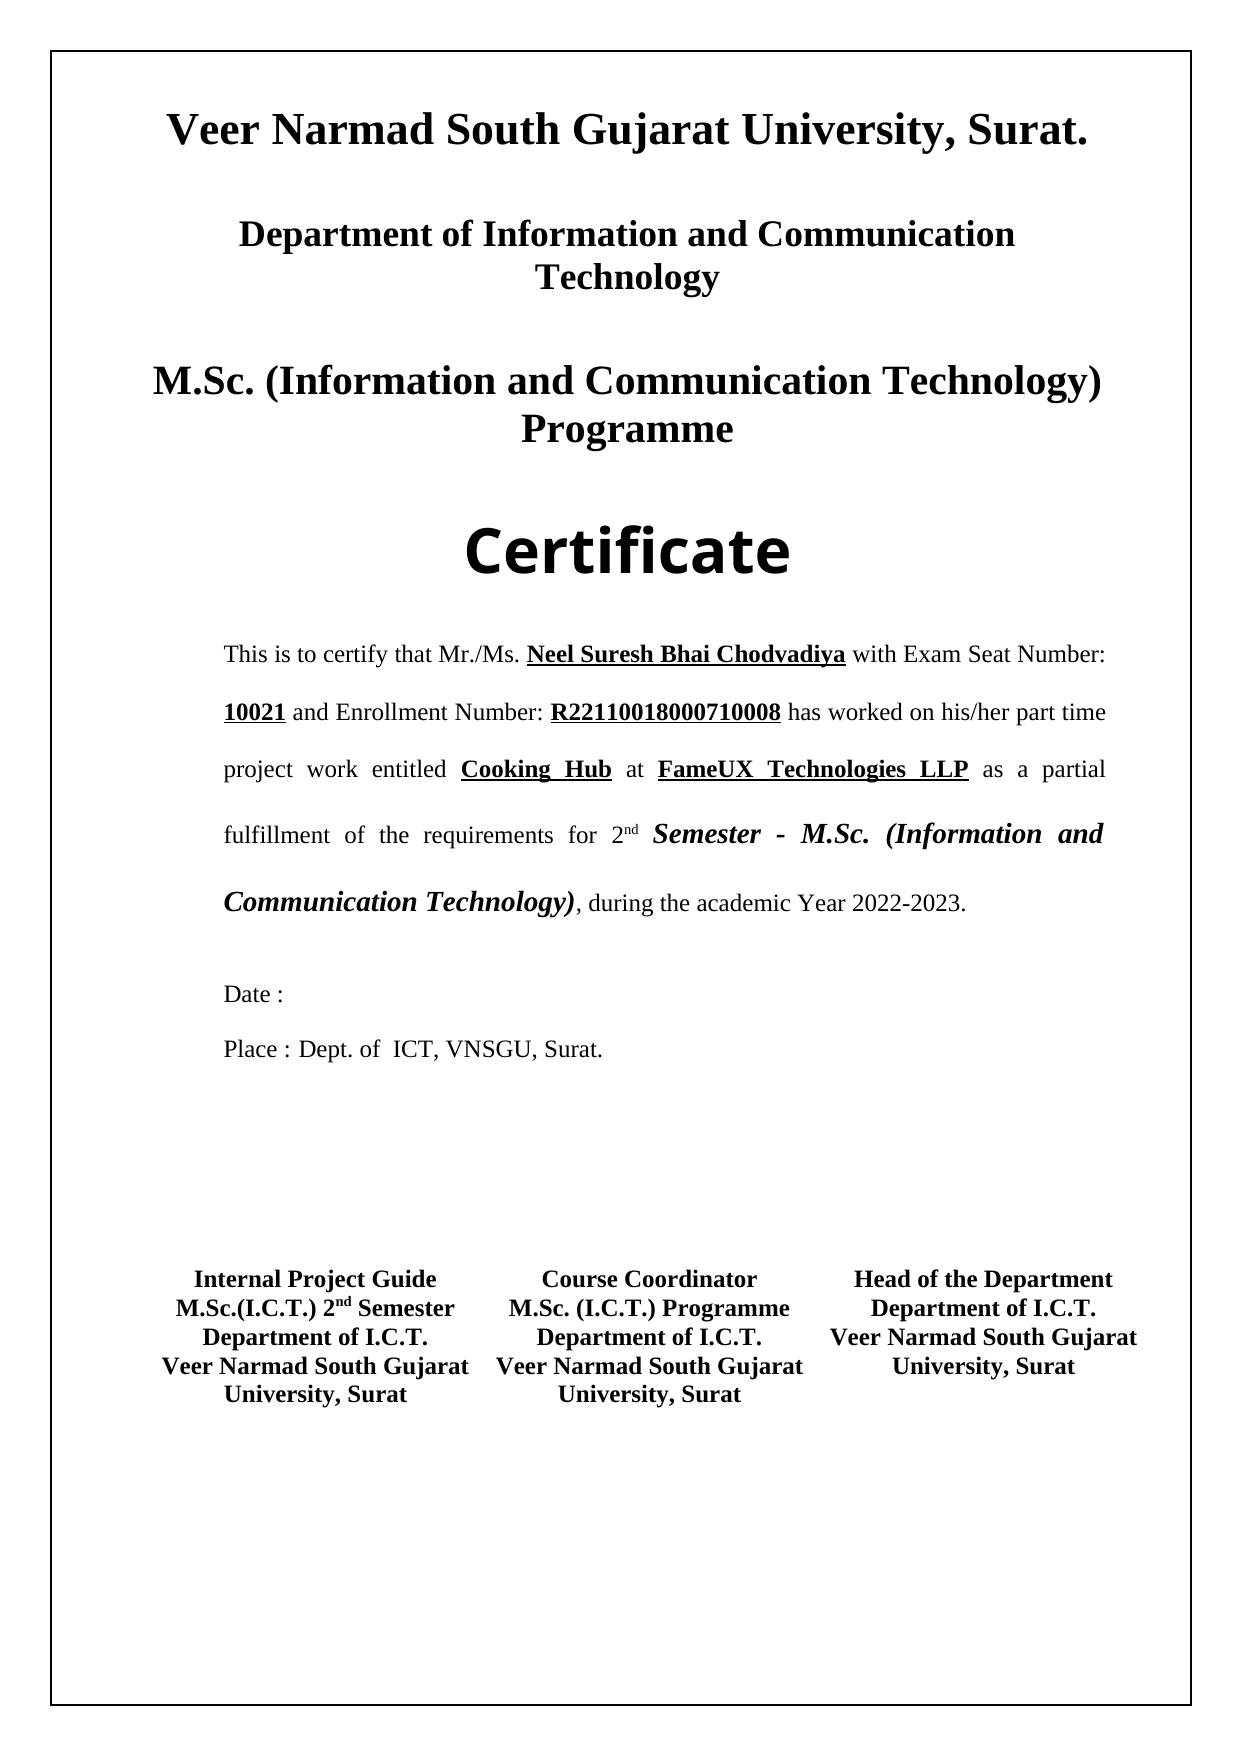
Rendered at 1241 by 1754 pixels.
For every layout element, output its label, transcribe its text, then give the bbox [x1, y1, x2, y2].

text This is to certify that Mr./Ms. Neel Suresh Bhai Chodvadiya with Exam Seat Number: 10021 and Enrollment Number: R22110018000710008 has worked on his/her part time project work entitled Cooking Hub at FameUX Technologies LLP as a partial fulfillment of the requirements for 2nd Semester - M.Sc. (Information and Communication Technology), during the academic Year 2022-2023. [223, 639, 1106, 917]
table_header Course Coordinator M.Sc. (I.C.T.) Programme Department of I.C.T. Veer Narmad South Gujarat University, Surat [482, 1265, 816, 1408]
table_header Internal Project Guide M.Sc.(I.C.T.) 2nd Semester Department of I.C.T. Veer Narmad South Gujarat University, Surat [148, 1265, 482, 1408]
text Certificate [148, 506, 1106, 591]
text M.Sc. (Information and Communication Technology) Programme [148, 355, 1106, 451]
table_header Head of the Department Department of I.C.T. Veer Narmad South Gujarat University, Surat [816, 1265, 1150, 1408]
text Place : Dept. of ICT, VNSGU, Surat. [223, 1034, 1106, 1063]
text Date : [223, 979, 1106, 1008]
text Department of Information and Communication Technology [148, 212, 1106, 298]
text Veer Narmad South Gujarat University, Surat. [148, 101, 1106, 154]
